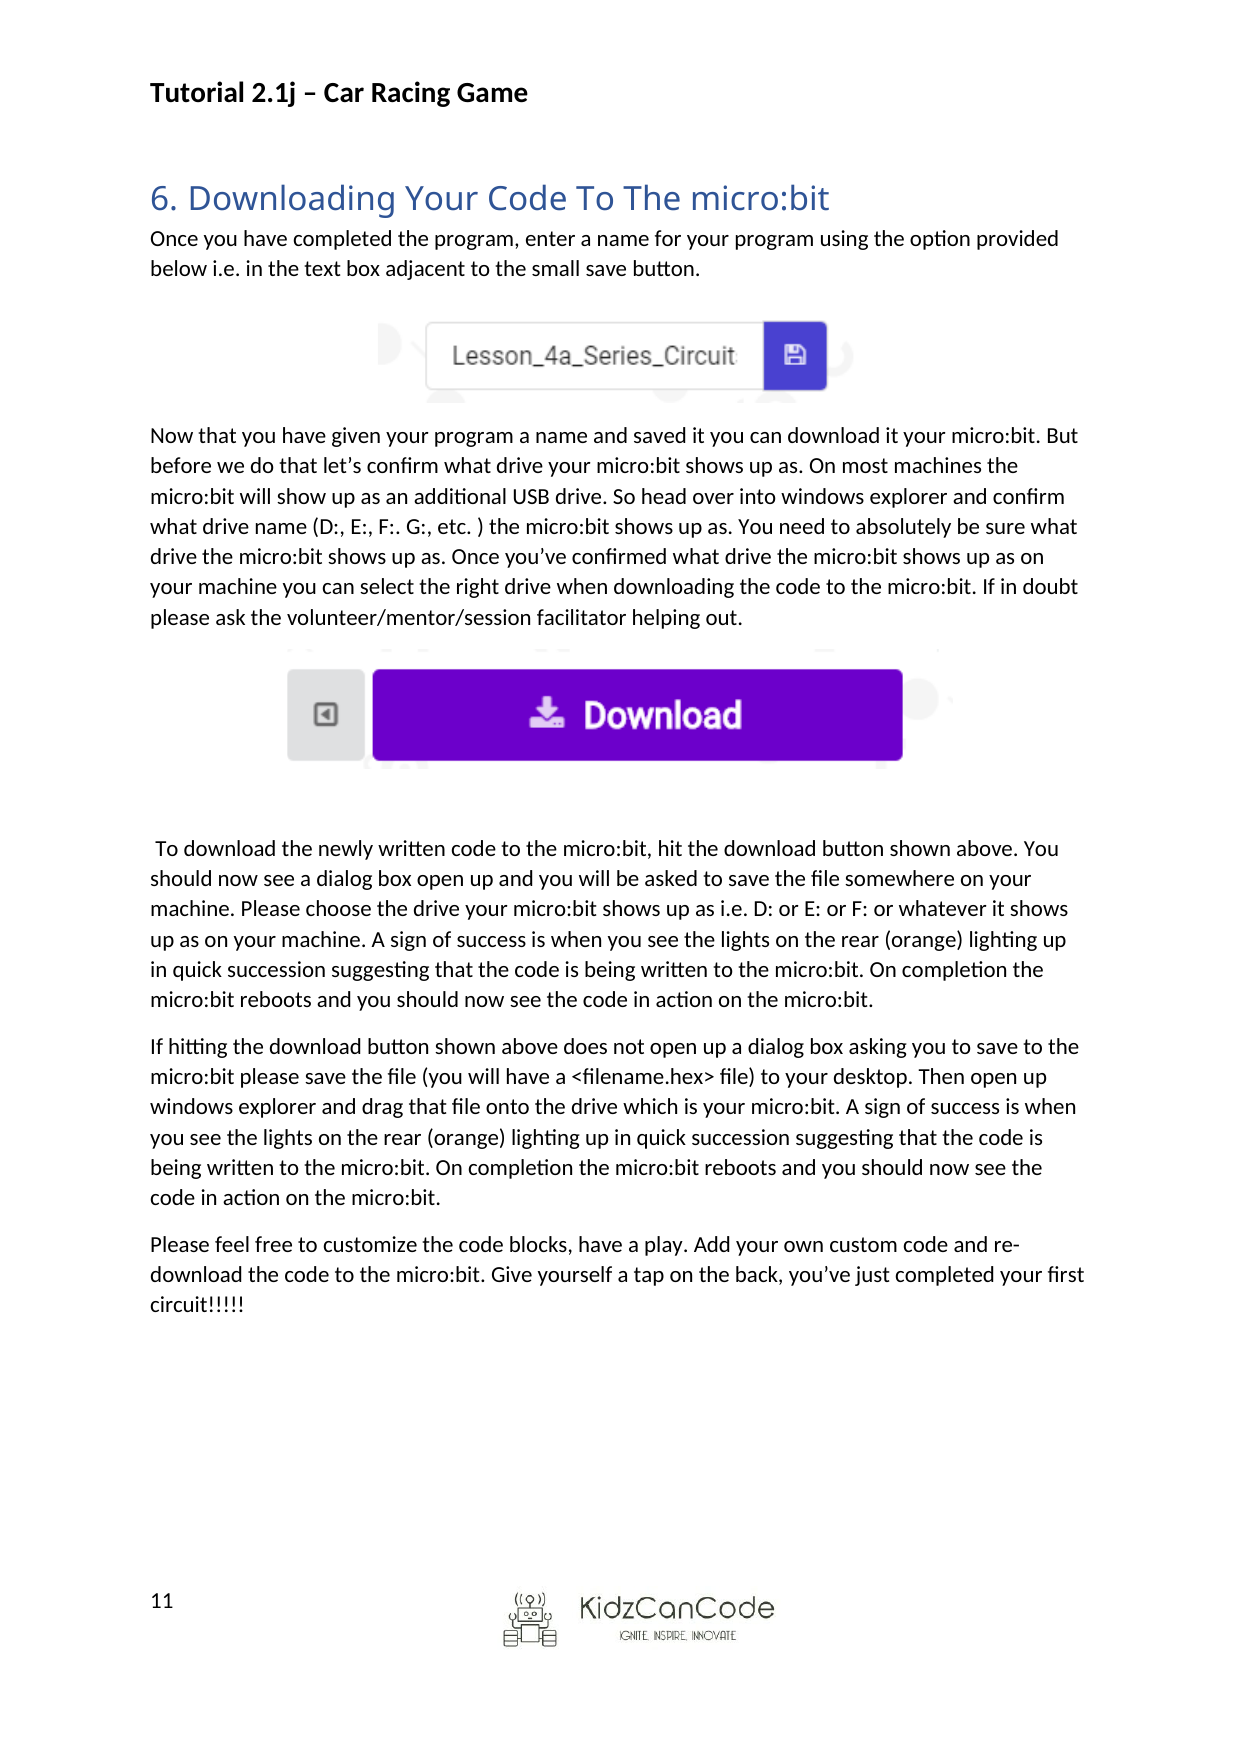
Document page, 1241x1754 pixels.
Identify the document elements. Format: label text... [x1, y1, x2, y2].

text Please feel free to customize the code blocks, have a play. Add your own custom code and re-download the code to the micro:bit. Give yourself a tap on the back, you’ve just completed your first circuit!!!!! [150, 1230, 1090, 1318]
text If hitting the download button shown above does not open up a dialog box asking you to save to the micro:bit please save the file (you will have a <filename.hex> file) to your desktop. Then open up windows explorer and drag that file onto the drive which is your micro:bit. A sign of success is when you see the lights on the rear (orange) lighting up in quick succession suggesting that the code is being written to the micro:bit. On completion the micro:bit reboots and you should now see the code in action on the micro:bit. [150, 1032, 1090, 1211]
text Now that you have given your program a name and saved it you can download it your micro:bit. But before we do that let’s confirm what drive your micro:bit shows up as. On most machines the micro:bit will show up as an additional USB drive. So head over into windows explorer and confirm what drive name (D:, E:, F:. G:, etc. ) the micro:bit shows up as. You need to absolutely be sure what drive the micro:bit shows up as. Once you’ve confirmed what drive the micro:bit shows up as on your machine you can select the right drive when downloading the code to the micro:bit. If in doubt please ask the volunteer/mentor/session facilitator helping out. [150, 421, 1090, 631]
text To download the newly written code to the micro:bit, hit the download button shown above. You should now see a dialog box open up and you will be asked to save the file somewhere on your machine. Please choose the drive your micro:bit shows up as i.e. D: or E: or F: or whatever it shows up as on your machine. A sign of success is when you see the lights on the rear (orange) lighting up in quick succession suggesting that the code is being written to the micro:bit. On completion the micro:bit reboots and you should now see the code in action on the micro:bit. [150, 834, 1090, 1013]
picture [497, 1586, 781, 1653]
picture [287, 649, 953, 769]
picture [377, 301, 863, 403]
subtitle Downloading Your Code To The micro:bit [150, 175, 1090, 220]
text Once you have completed the program, enter a name for your program using the option provided below i.e. in the text box adjacent to the small save button. [150, 224, 1090, 282]
